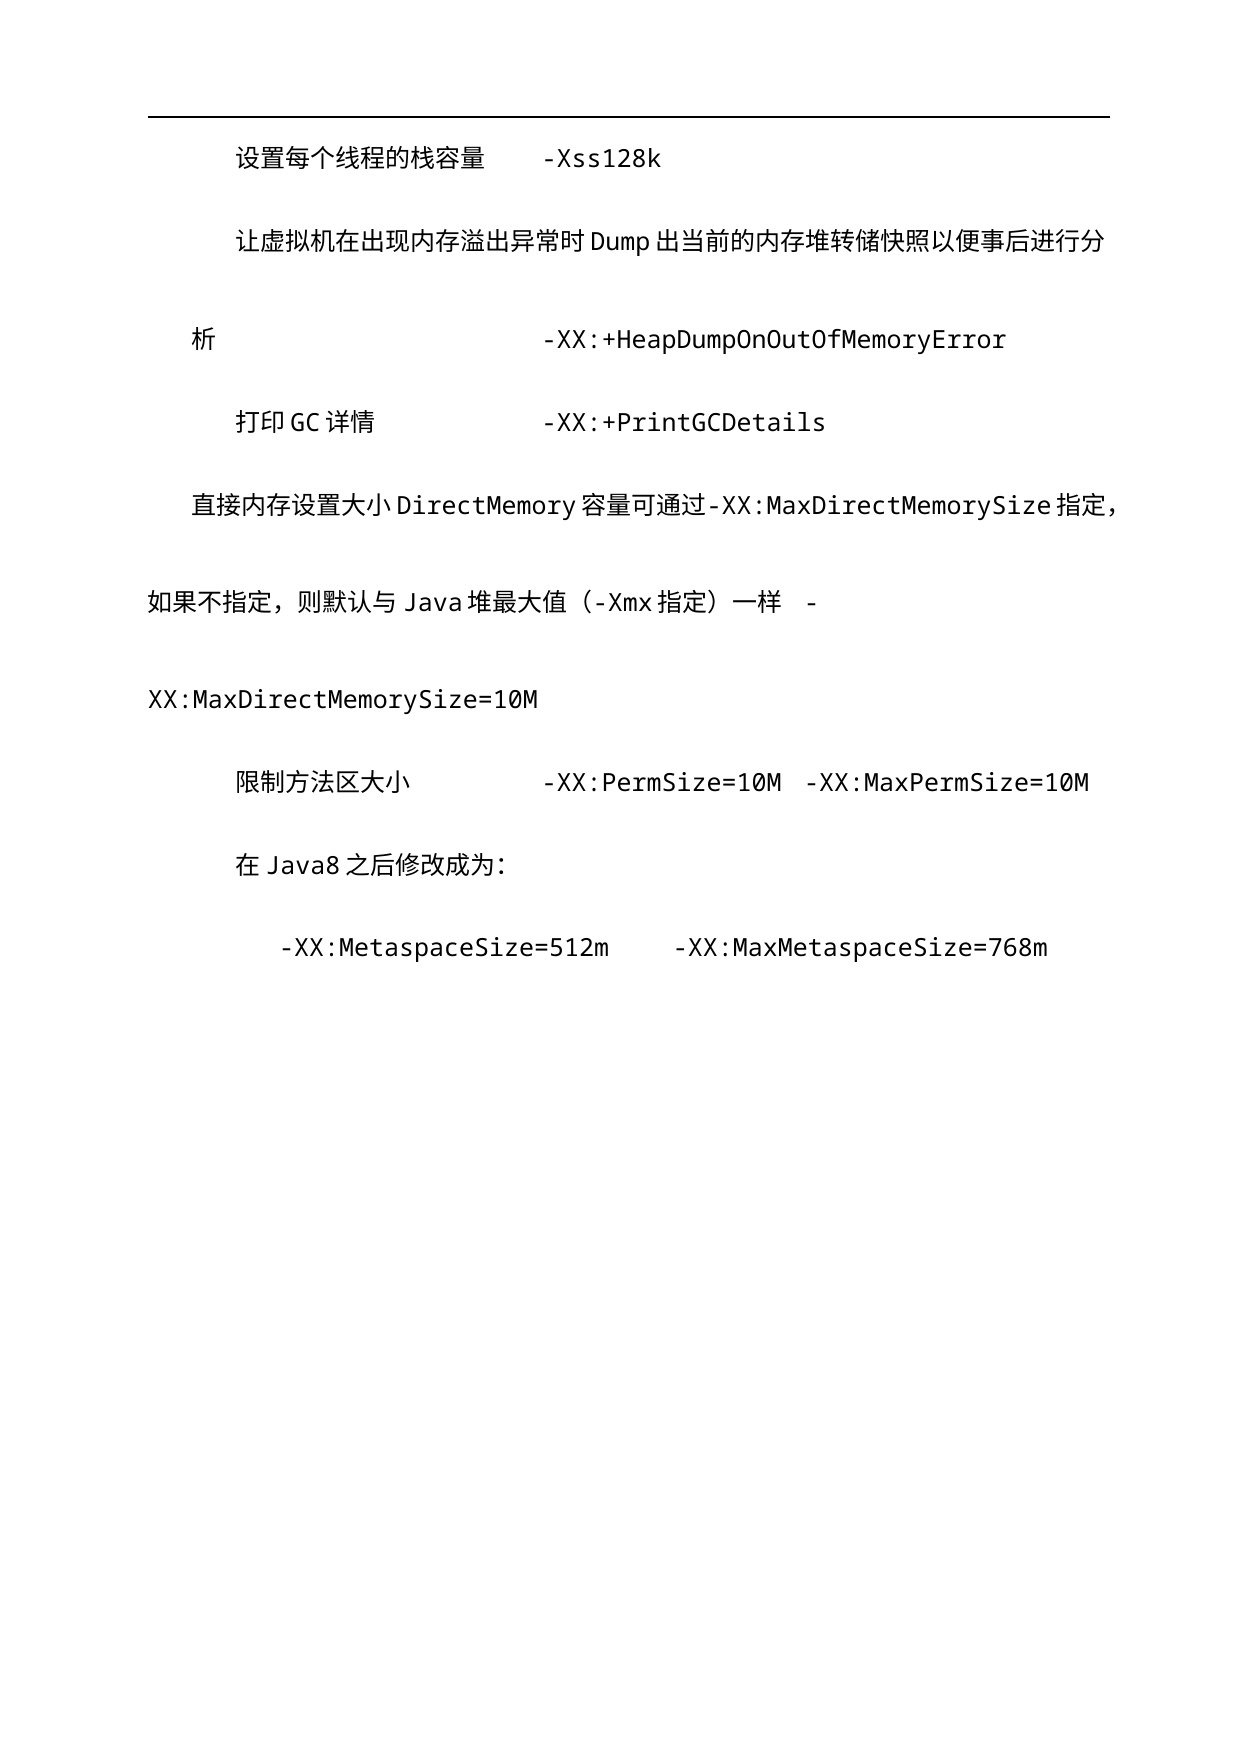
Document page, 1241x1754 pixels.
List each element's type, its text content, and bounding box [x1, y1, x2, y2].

text 在Java8之后修改成为： [191, 831, 1110, 896]
text 直接内存设置大小DirectMemory容量可通过-XX:MaxDirectMemorySize指定，如果不指定，则默认与Java堆最大值（-Xmx指定）一样 -XX:MaxDirectMemorySize=10M [148, 471, 1110, 731]
text 限制方法区大小 -XX:PermSize=10M -XX:MaxPermSize=10M [191, 748, 1110, 813]
text -XX:MetaspaceSize=512m -XX:MaxMetaspaceSize=768m [235, 914, 1110, 979]
text 让虚拟机在出现内存溢出异常时Dump出当前的内存堆转储快照以便事后进行分析 -XX:+HeapDumpOnOutOfMemoryError [191, 207, 1110, 370]
text 打印GC详情 -XX:+PrintGCDetails [191, 388, 1110, 453]
text 设置每个线程的栈容量 -Xss128k [191, 124, 1110, 189]
